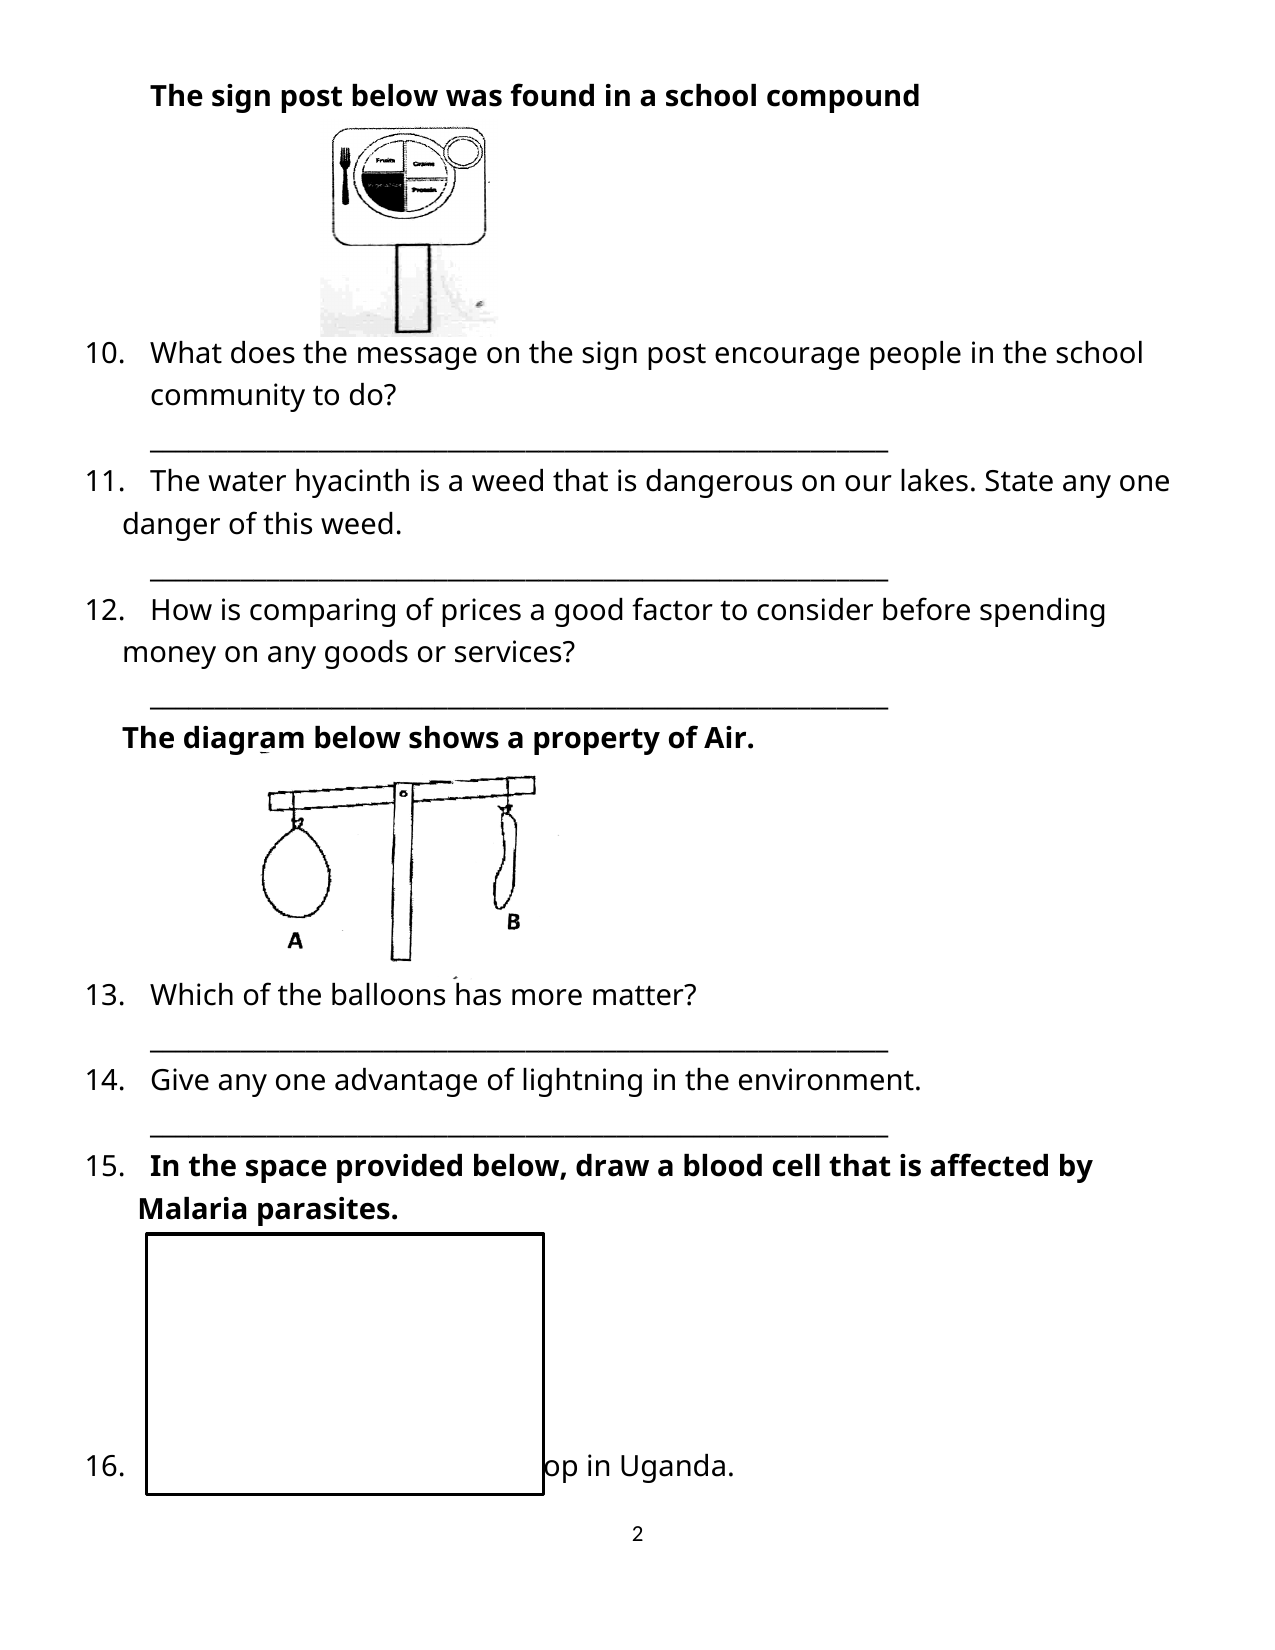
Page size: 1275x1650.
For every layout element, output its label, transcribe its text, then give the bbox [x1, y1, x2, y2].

list In the space provided below, draw a blood cell that is affected by [84, 1145, 1200, 1185]
list _________________________________________________________ [122, 674, 1200, 714]
list _________________________________________________________ [122, 1102, 1200, 1142]
list Identify any one perennial crop in Uganda. [545, 1445, 1200, 1485]
list _________________________________________________________ [122, 1017, 1200, 1057]
list Give any one advantage of lightning in the environment. [84, 1060, 1200, 1099]
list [150, 417, 1200, 457]
list The water hyacinth is a weed that is dangerous on our lakes. State any one danger of this weed. [84, 460, 1200, 543]
list Which of the balloons has more matter? [84, 974, 1200, 1014]
list _________________________________________________________ [122, 546, 1200, 586]
list How is comparing of prices a good factor to consider before spending money on any goods or services? [84, 589, 1200, 671]
list What does the message on the sign post encourage people in the school community to do? [84, 332, 1200, 414]
list The sign post below was found in a school compound [150, 75, 1200, 115]
list Malaria parasites. [122, 1188, 1200, 1228]
list The diagram below shows a property of Air. [122, 717, 1200, 757]
